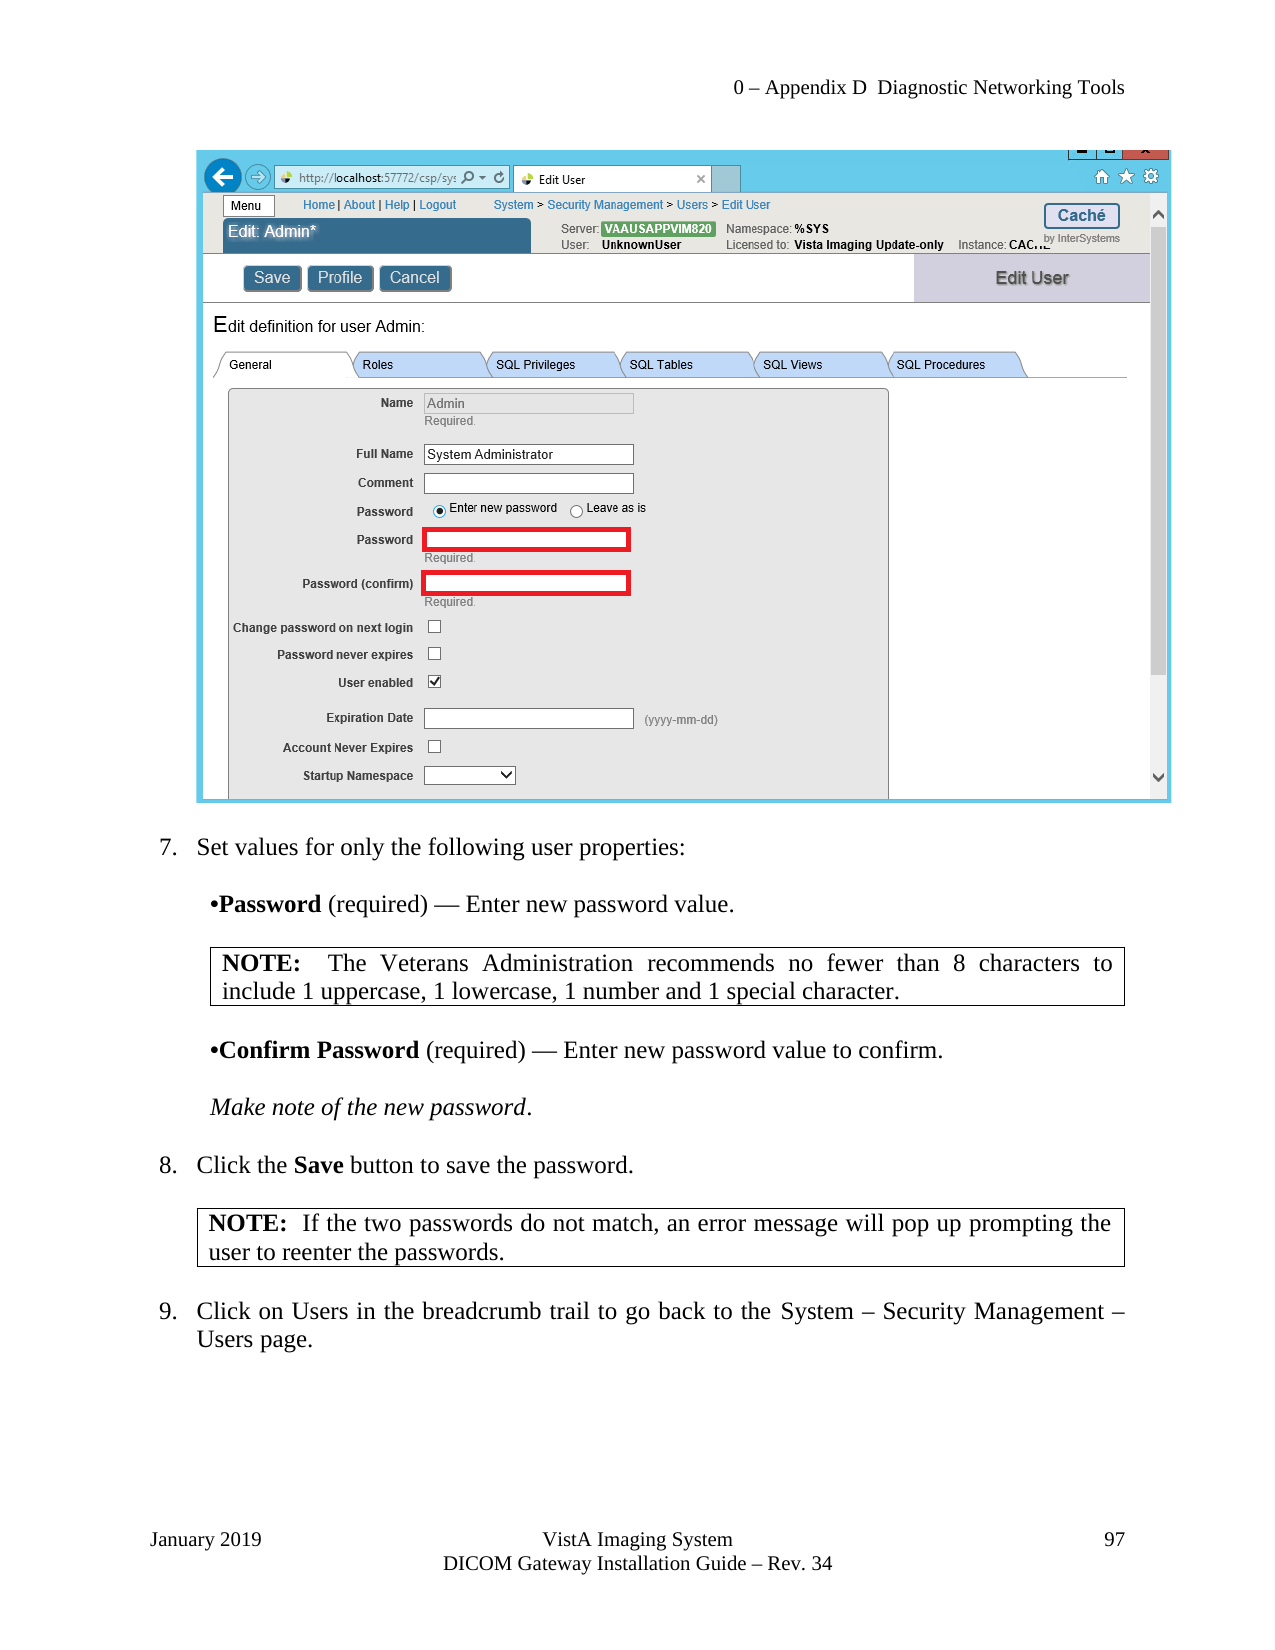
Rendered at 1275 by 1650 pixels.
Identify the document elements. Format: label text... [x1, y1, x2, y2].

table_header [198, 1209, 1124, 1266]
text Make note of the new password. [210, 1092, 1125, 1121]
list Click the Save button to save the password. [159, 1150, 1125, 1179]
text •Confirm Password (required) — Enter new password value to confirm. [210, 1035, 1125, 1064]
list Set values for only the following user properties: [159, 832, 1125, 860]
picture [196, 150, 1172, 803]
list Click on Users in the breadcrumb trail to go back to the System – Security Management – Users page. [159, 1296, 1125, 1353]
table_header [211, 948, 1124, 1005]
text •Password (required) — Enter new password value. [210, 889, 1125, 918]
